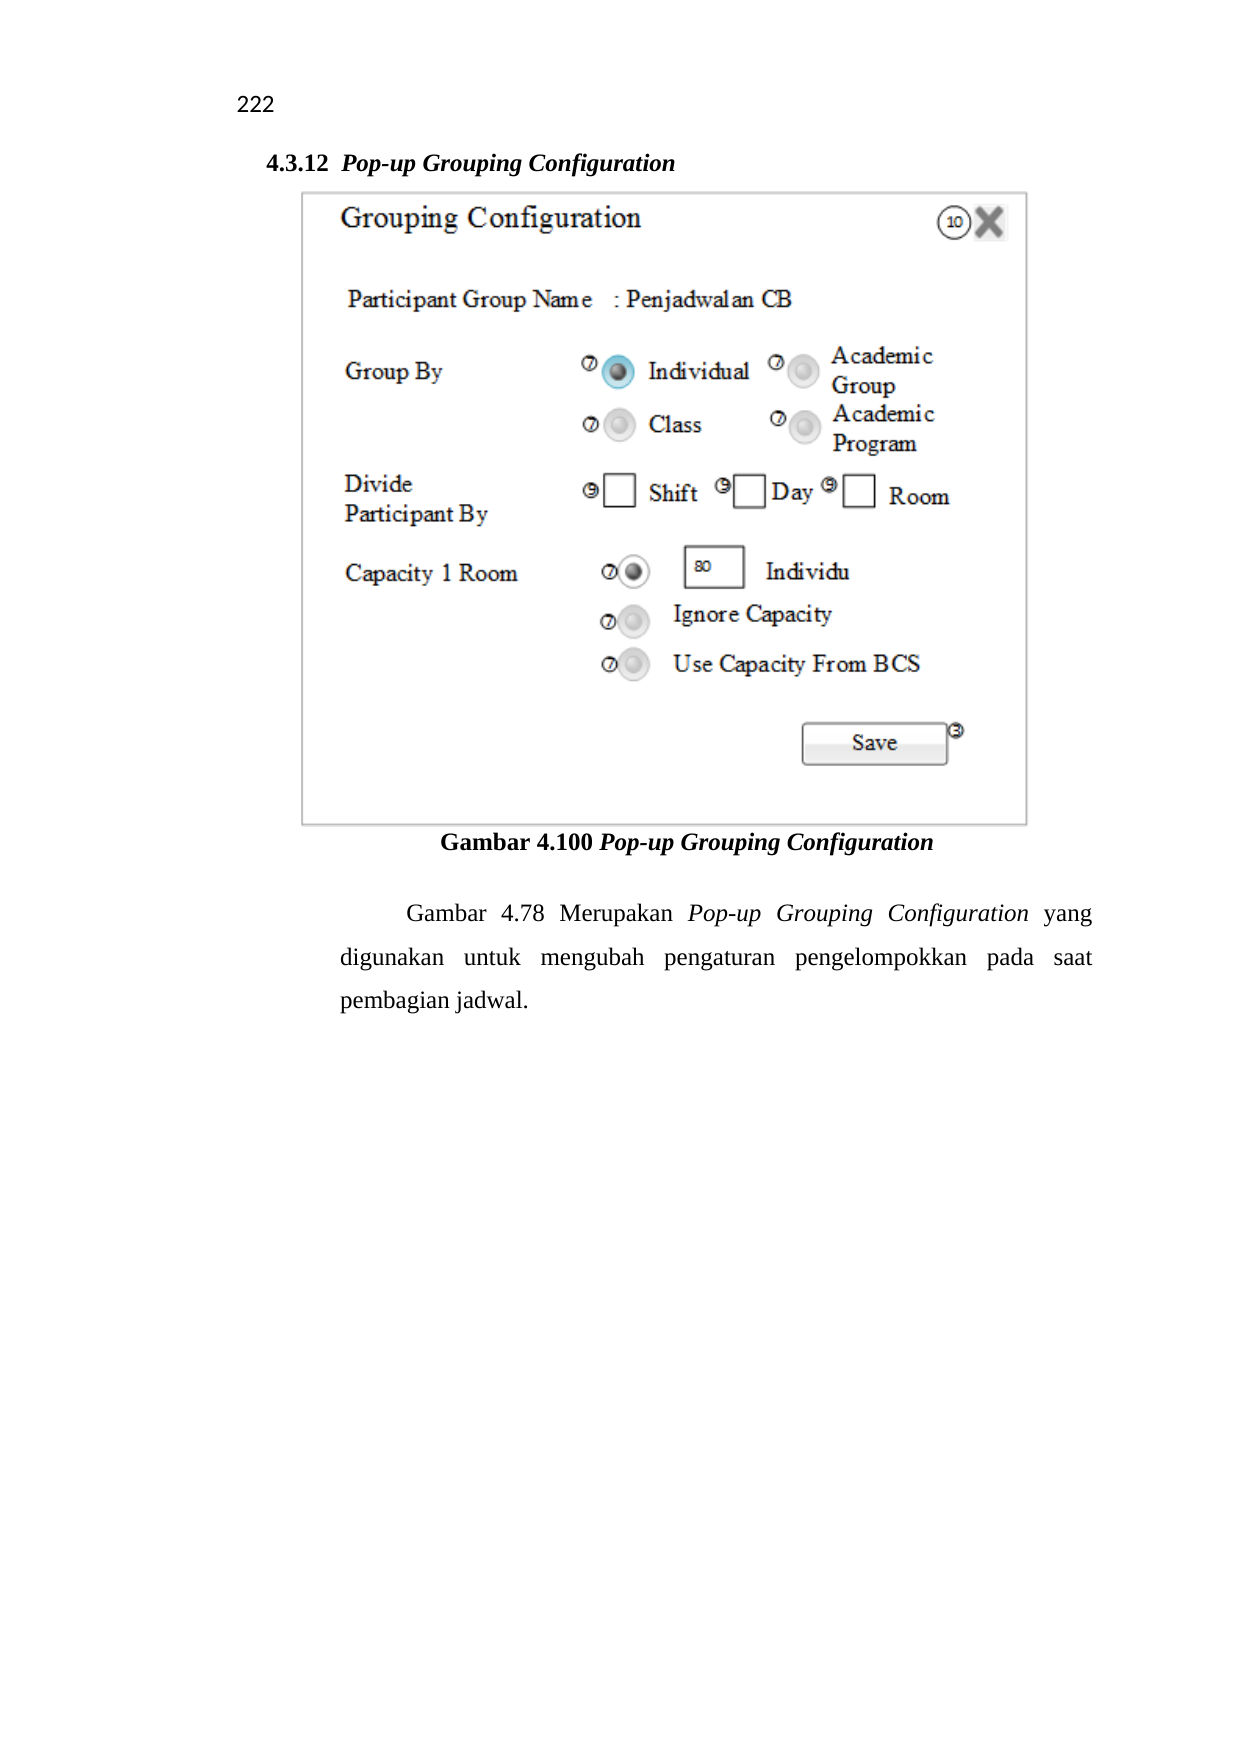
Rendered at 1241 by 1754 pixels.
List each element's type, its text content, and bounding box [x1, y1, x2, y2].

text Pop-up Grouping Configuration [266, 148, 1092, 176]
picture [300, 190, 1029, 827]
text Gambar 4.78 Merupakan Pop-up Grouping Configuration yang digunakan untuk mengubah pengaturan pengelompokkan pada saat pembagian jadwal. [340, 898, 1092, 1013]
